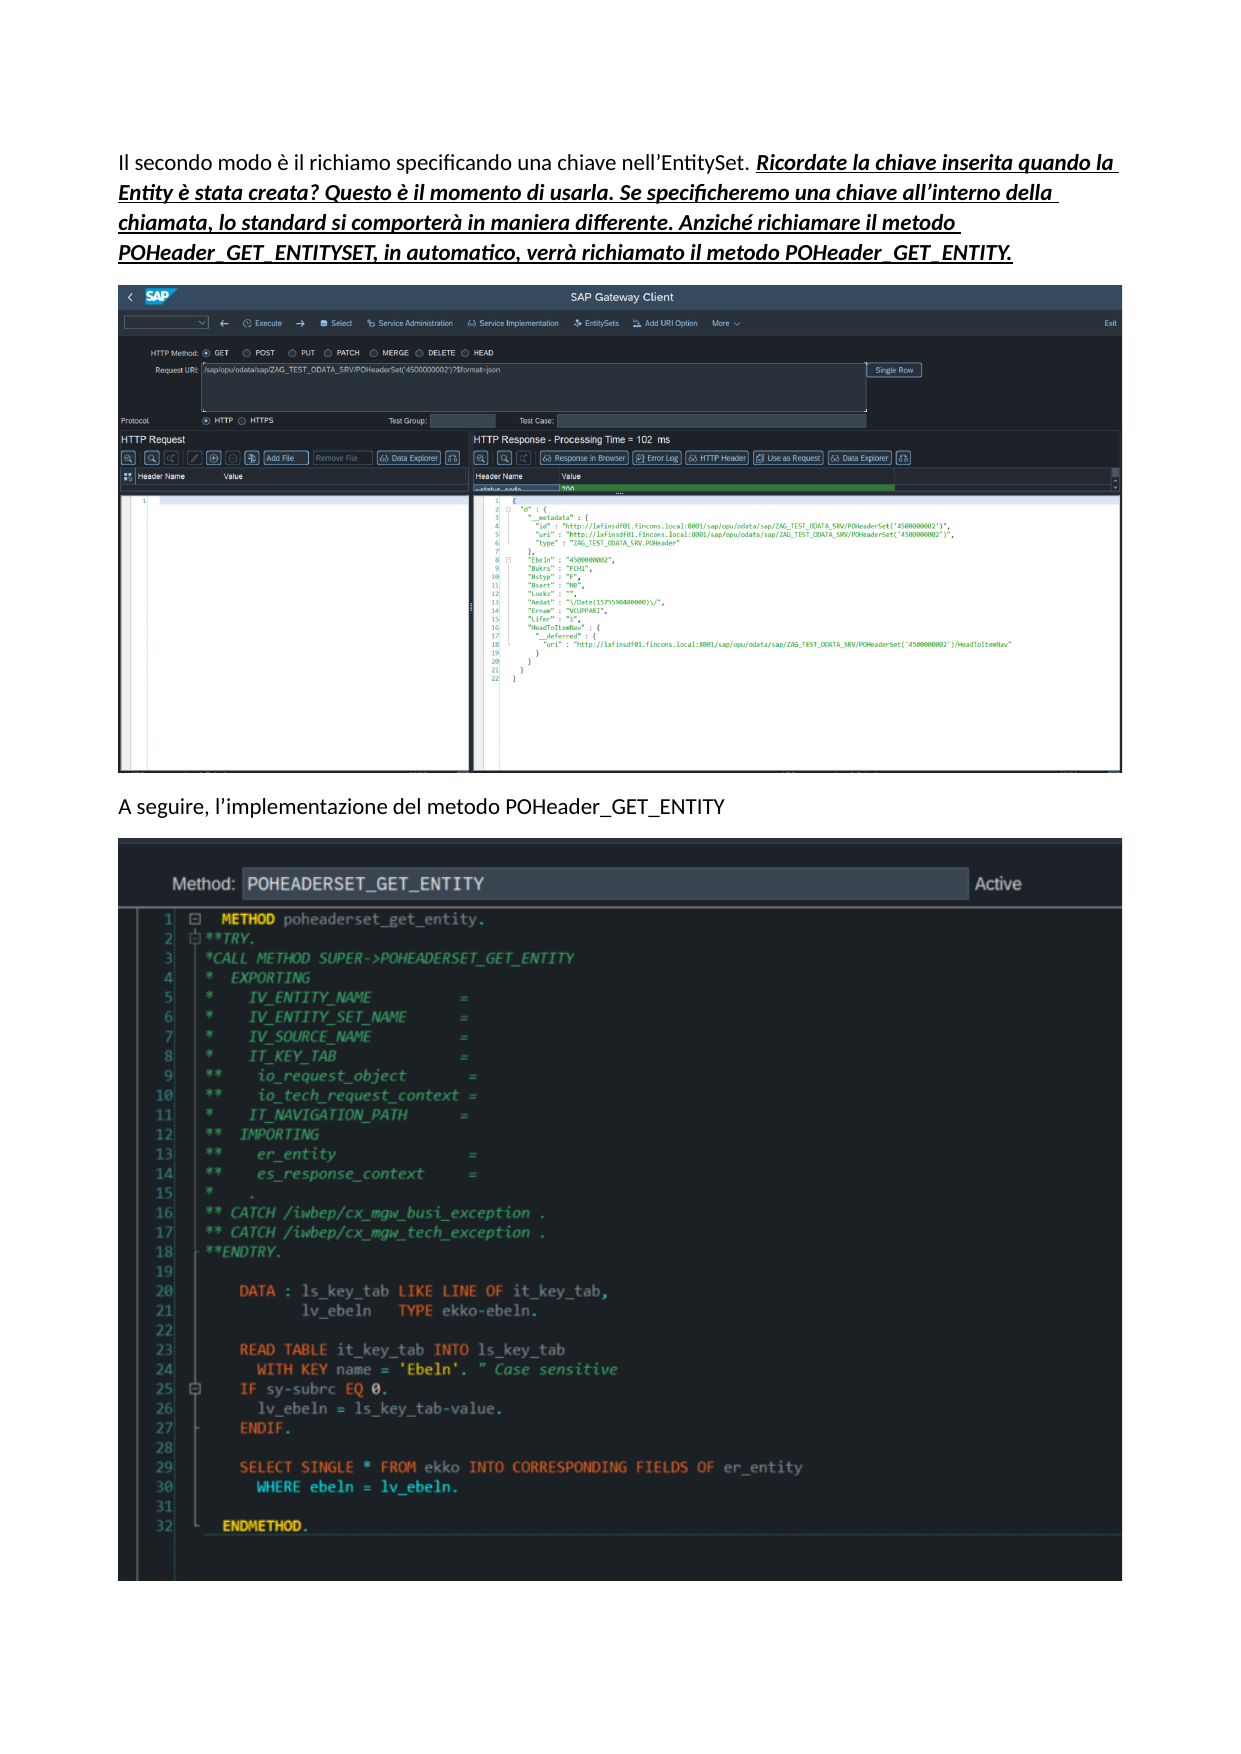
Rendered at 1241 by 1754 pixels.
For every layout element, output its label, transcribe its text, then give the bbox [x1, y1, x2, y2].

picture [118, 285, 1123, 773]
picture [118, 838, 1123, 1581]
text A seguire, l’implementazione del metodo POHeader_GET_ENTITY [118, 792, 1122, 820]
text Il secondo modo è il richiamo specificando una chiave nell’EntitySet. Ricordate la chiave inserita quando la Entity è stata creata? Questo è il momento di usarla. Se specificheremo una chiave all’interno della chiamata, lo standard si comporterà in maniera differente. Anziché richiamare il metodo POHeader_GET_ENTITYSET, in automatico, verrà richiamato il metodo POHeader_GET_ENTITY. [118, 148, 1122, 266]
